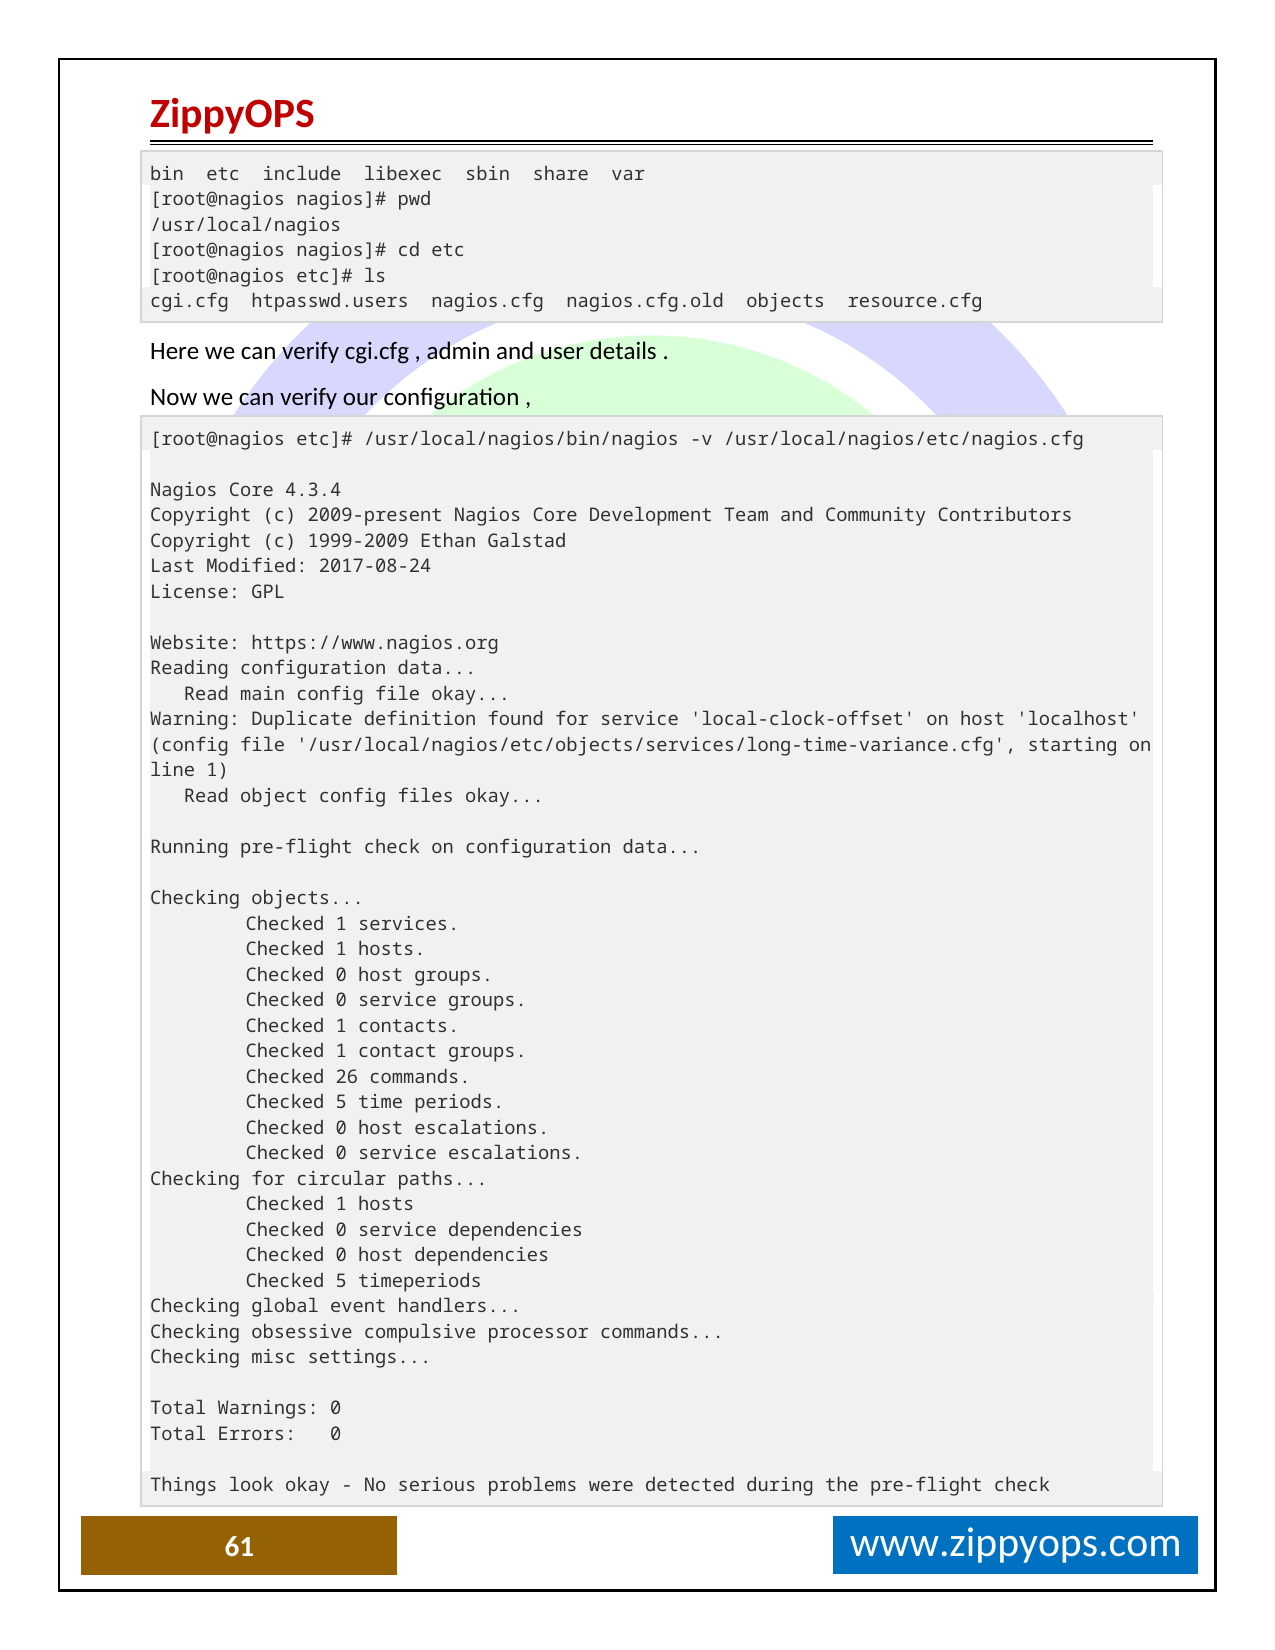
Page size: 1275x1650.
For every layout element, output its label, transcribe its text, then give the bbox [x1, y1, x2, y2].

text Checked 26 commands. [150, 1063, 1153, 1088]
text Checked 1 contacts. [150, 1012, 1153, 1037]
text Checked 5 time periods. [150, 1088, 1153, 1114]
text Copyright (c) 1999-2009 Ethan Galstad [150, 527, 1153, 552]
text Checked 0 host groups. [150, 961, 1153, 986]
text Nagios Core 4.3.4 [150, 476, 1153, 501]
text cgi.cfg htpasswd.users nagios.cfg nagios.cfg.old objects resource.cfg [142, 278, 1162, 321]
text Checking objects... [150, 884, 1153, 910]
text Website: https://www.nagios.org [150, 629, 1153, 654]
text Checked 1 contact groups. [150, 1037, 1153, 1063]
text Checking global event handlers... [150, 1293, 1153, 1318]
text Running pre-flight check on configuration data... [150, 833, 1153, 859]
text Here we can verify cgi.cfg , admin and user details . [150, 335, 1153, 366]
text Checked 0 host dependencies [150, 1242, 1153, 1267]
text [root@nagios nagios]# pwd [150, 185, 1153, 211]
text Checking obsessive compulsive processor commands... [150, 1318, 1153, 1344]
text /usr/local/nagios [150, 211, 1153, 236]
text Read object config files okay... [150, 782, 1153, 808]
text Checked 0 service escalations. [150, 1139, 1153, 1165]
text Copyright (c) 2009-present Nagios Core Development Team and Community Contributors [150, 501, 1153, 527]
text Checked 1 hosts. [150, 935, 1153, 961]
text Checked 0 service dependencies [150, 1216, 1153, 1242]
text Checked 0 host escalations. [150, 1114, 1153, 1139]
text Checking misc settings... [150, 1344, 1153, 1369]
text Checked 1 services. [150, 910, 1153, 935]
text Checking for circular paths... [150, 1165, 1153, 1191]
text Things look okay - No serious problems were detected during the pre-flight check [142, 1461, 1162, 1505]
text Checked 0 service groups. [150, 986, 1153, 1012]
text Last Modified: 2017-08-24 [150, 552, 1153, 578]
text Total Warnings: 0 [150, 1395, 1153, 1420]
text Now we can verify our configuration , [150, 381, 1153, 412]
text Checked 5 timeperiods [150, 1267, 1153, 1293]
text License: GPL [150, 578, 1153, 603]
text Reading configuration data... [150, 654, 1153, 680]
text Warning: Duplicate definition found for service 'local-clock-offset' on host 'localhost' (config file '/usr/local/nagios/etc/objects/services/long-time-variance.cfg', starting on line 1) [150, 706, 1153, 782]
text Total Errors: 0 [150, 1420, 1153, 1446]
text Checked 1 hosts [150, 1191, 1153, 1216]
text bin etc include libexec sbin share var [142, 152, 1162, 185]
text [root@nagios nagios]# cd etc [150, 236, 1153, 262]
text [root@nagios etc]# /usr/local/nagios/bin/nagios -v /usr/local/nagios/etc/nagios.cfg [142, 417, 1162, 450]
text [root@nagios etc]# ls [150, 262, 1153, 278]
text Read main config file okay... [150, 680, 1153, 706]
